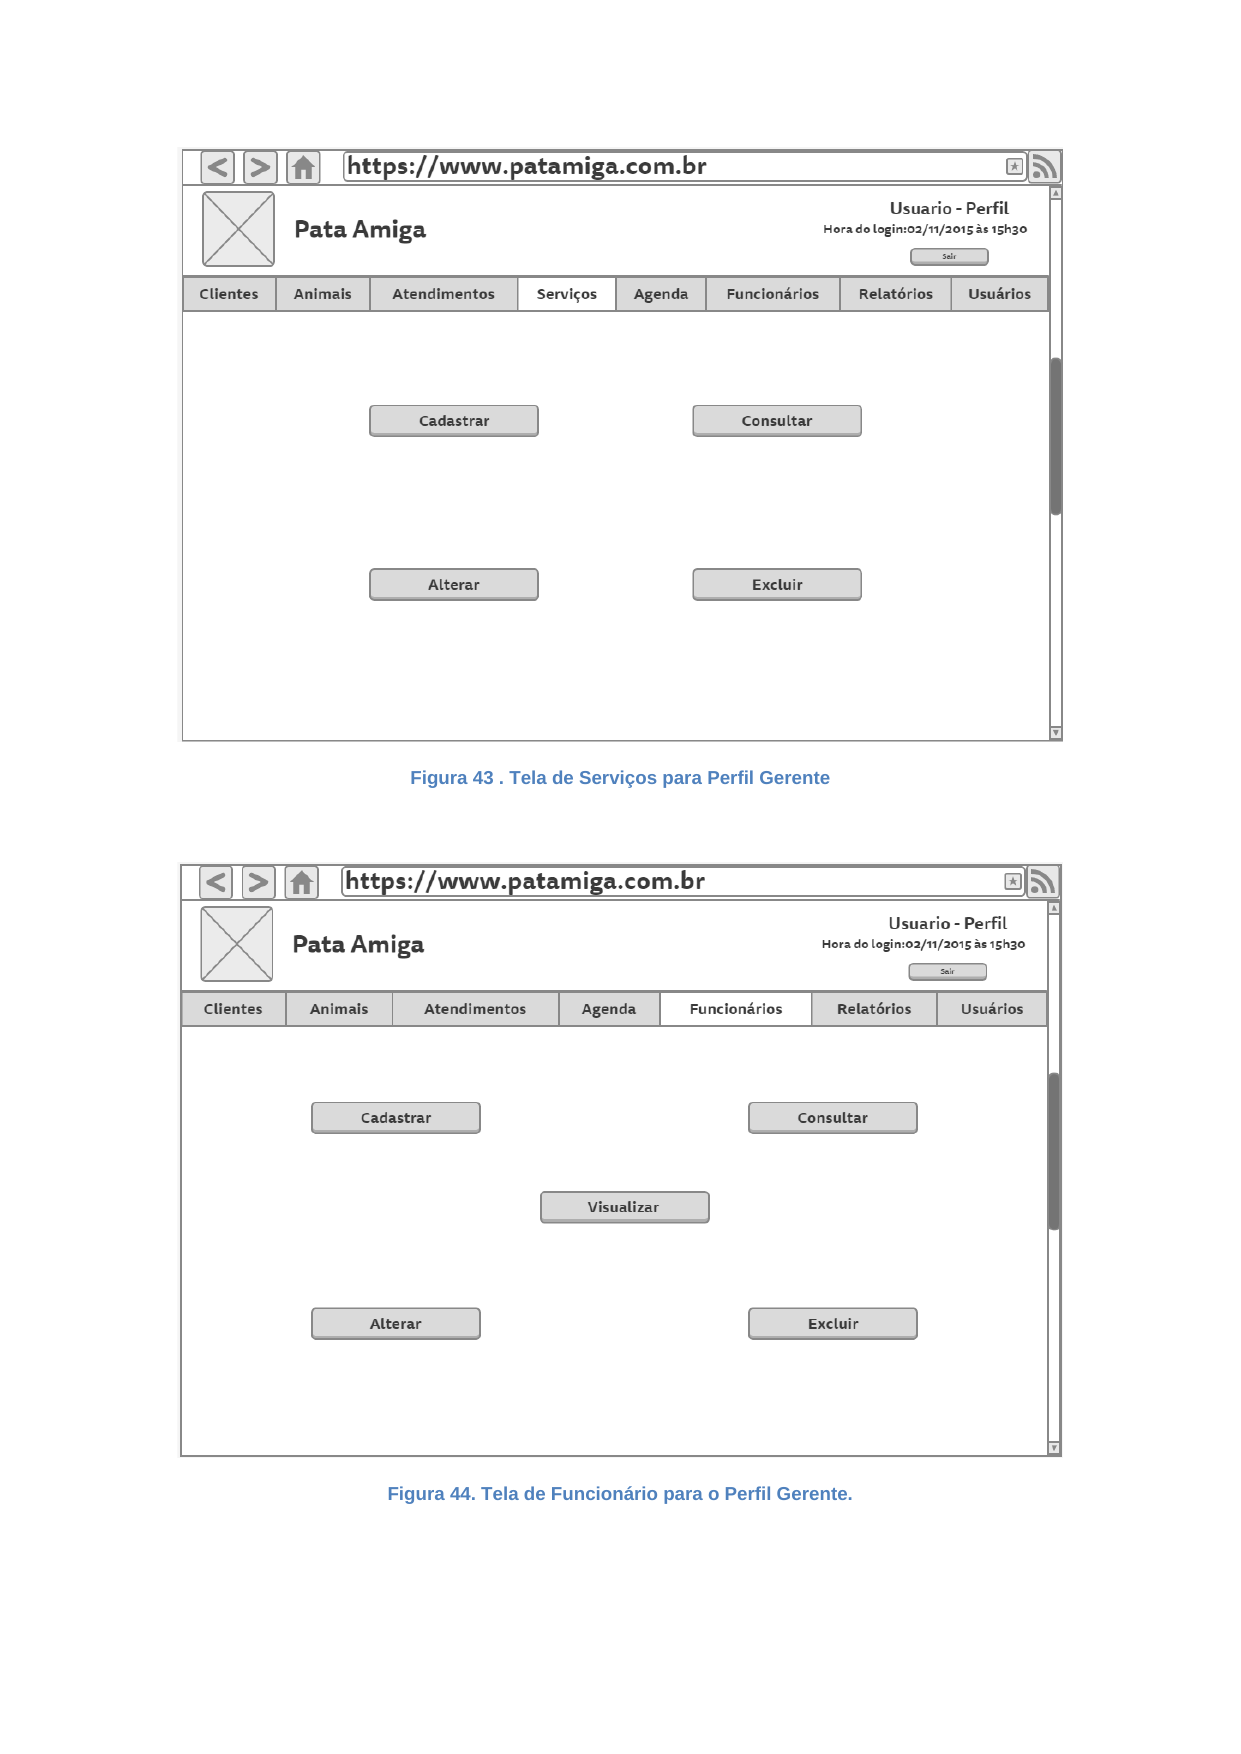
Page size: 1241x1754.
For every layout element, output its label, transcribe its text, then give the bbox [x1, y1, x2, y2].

picture [177, 862, 1063, 1458]
picture [177, 147, 1063, 742]
